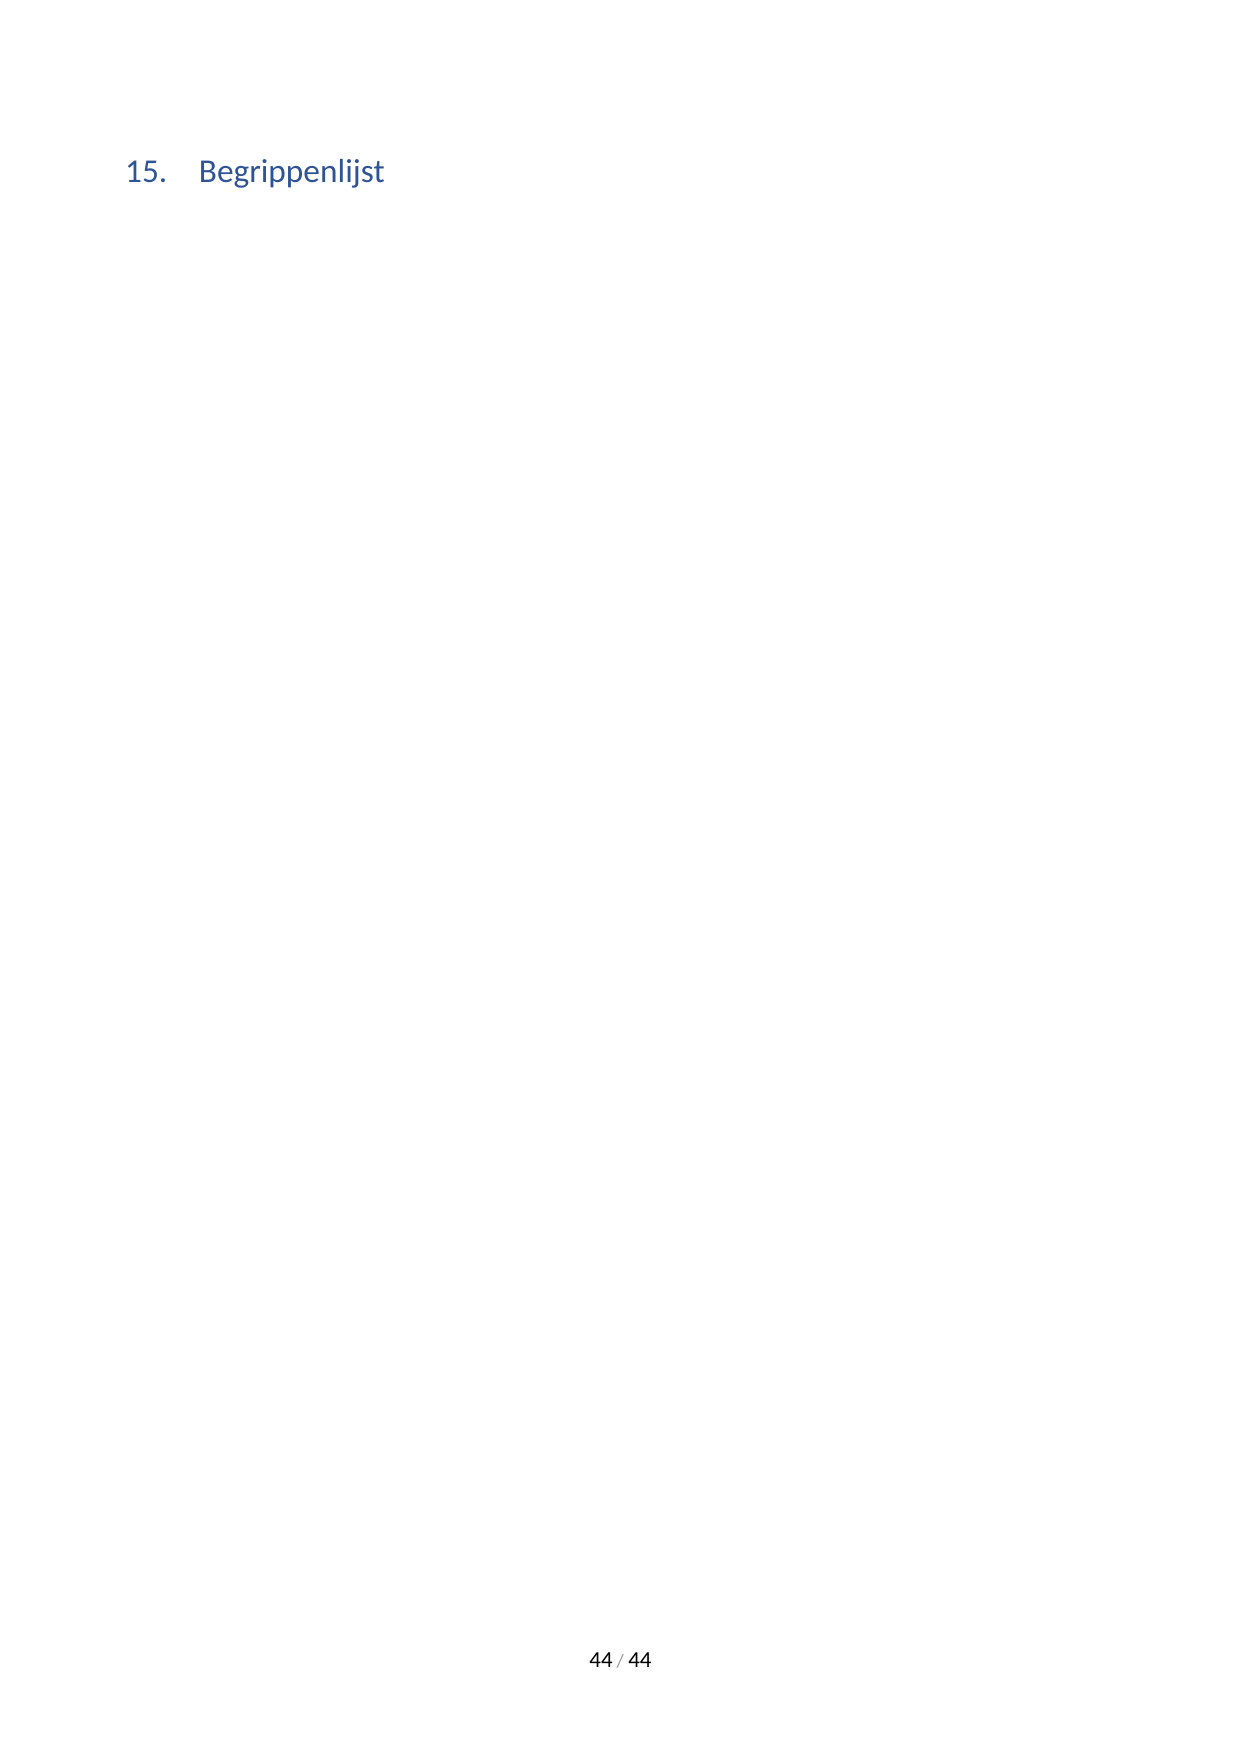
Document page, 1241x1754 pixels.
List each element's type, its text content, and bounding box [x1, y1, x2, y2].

subtitle Begrippenlijst [125, 150, 1115, 191]
